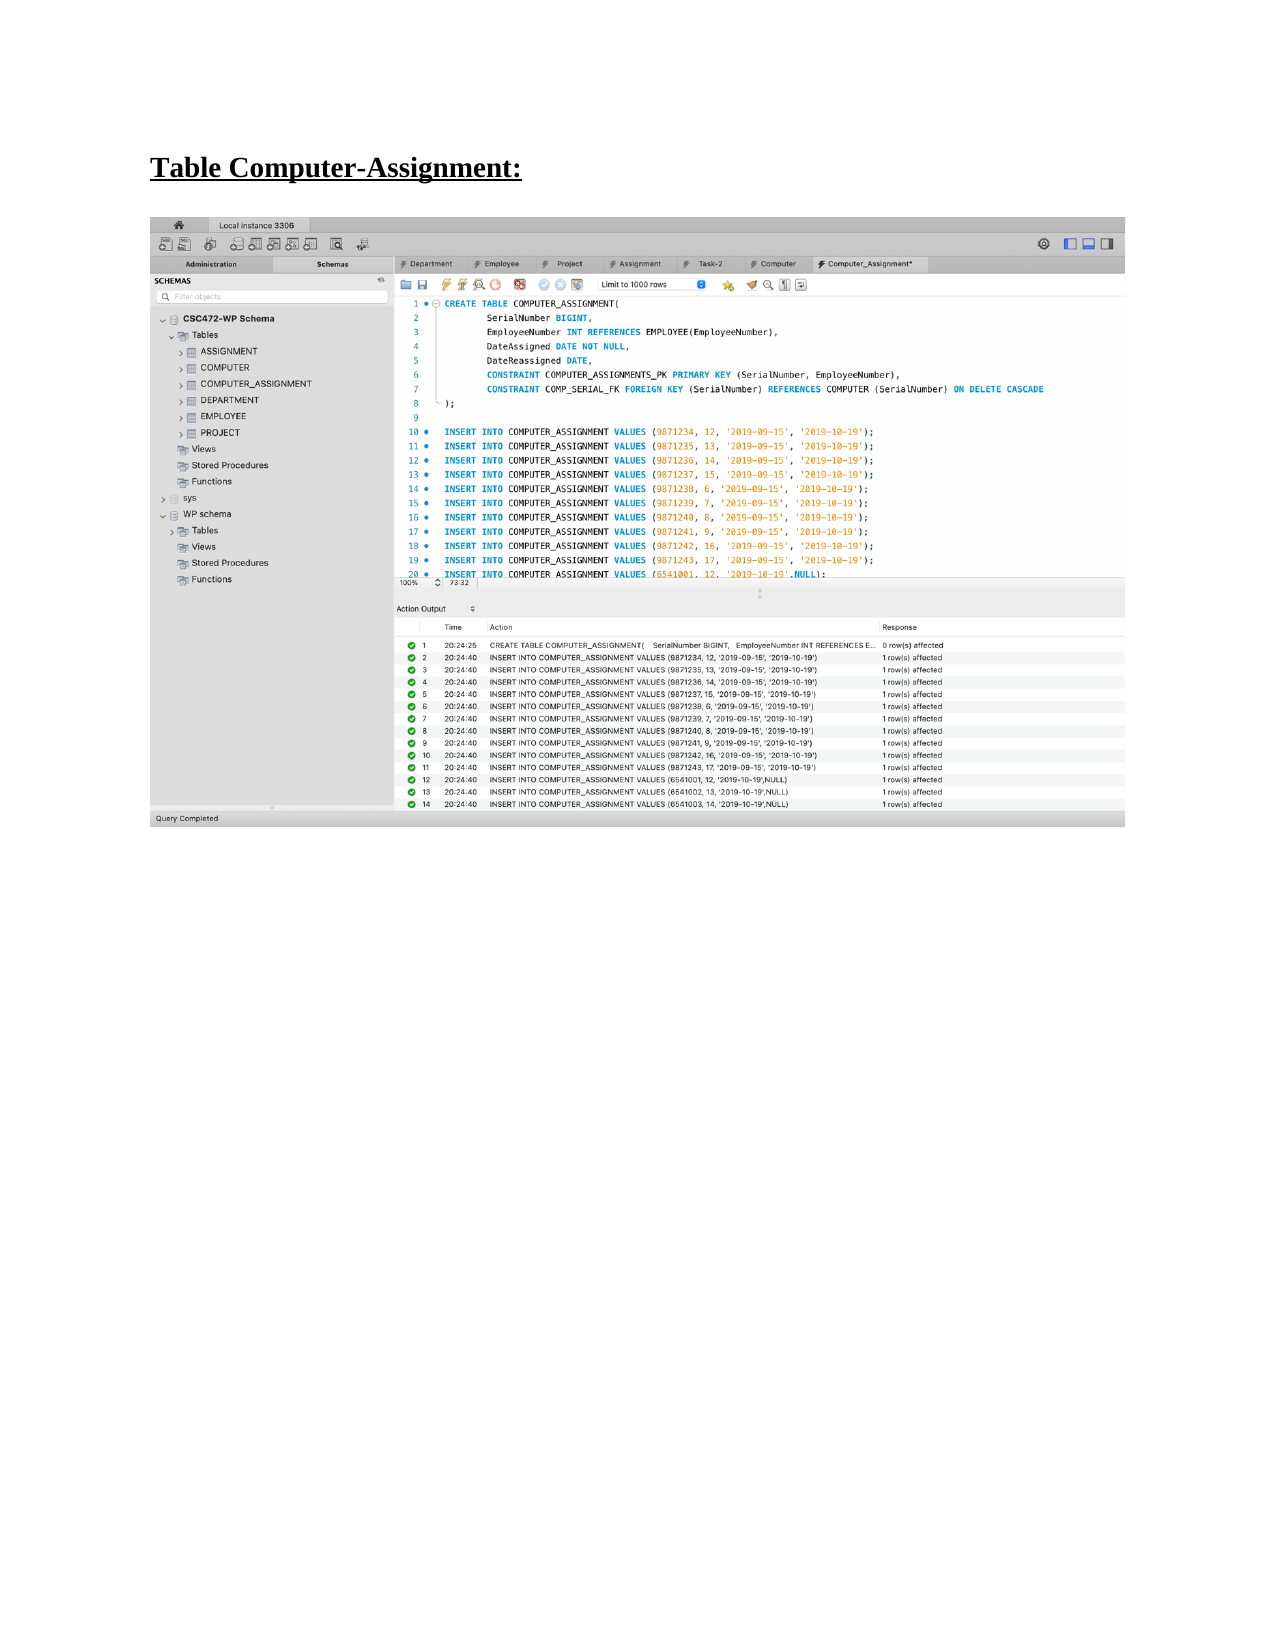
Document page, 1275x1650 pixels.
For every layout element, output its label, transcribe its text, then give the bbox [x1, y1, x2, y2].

text Table Computer-Assignment: [150, 150, 1125, 183]
picture [150, 217, 1125, 827]
